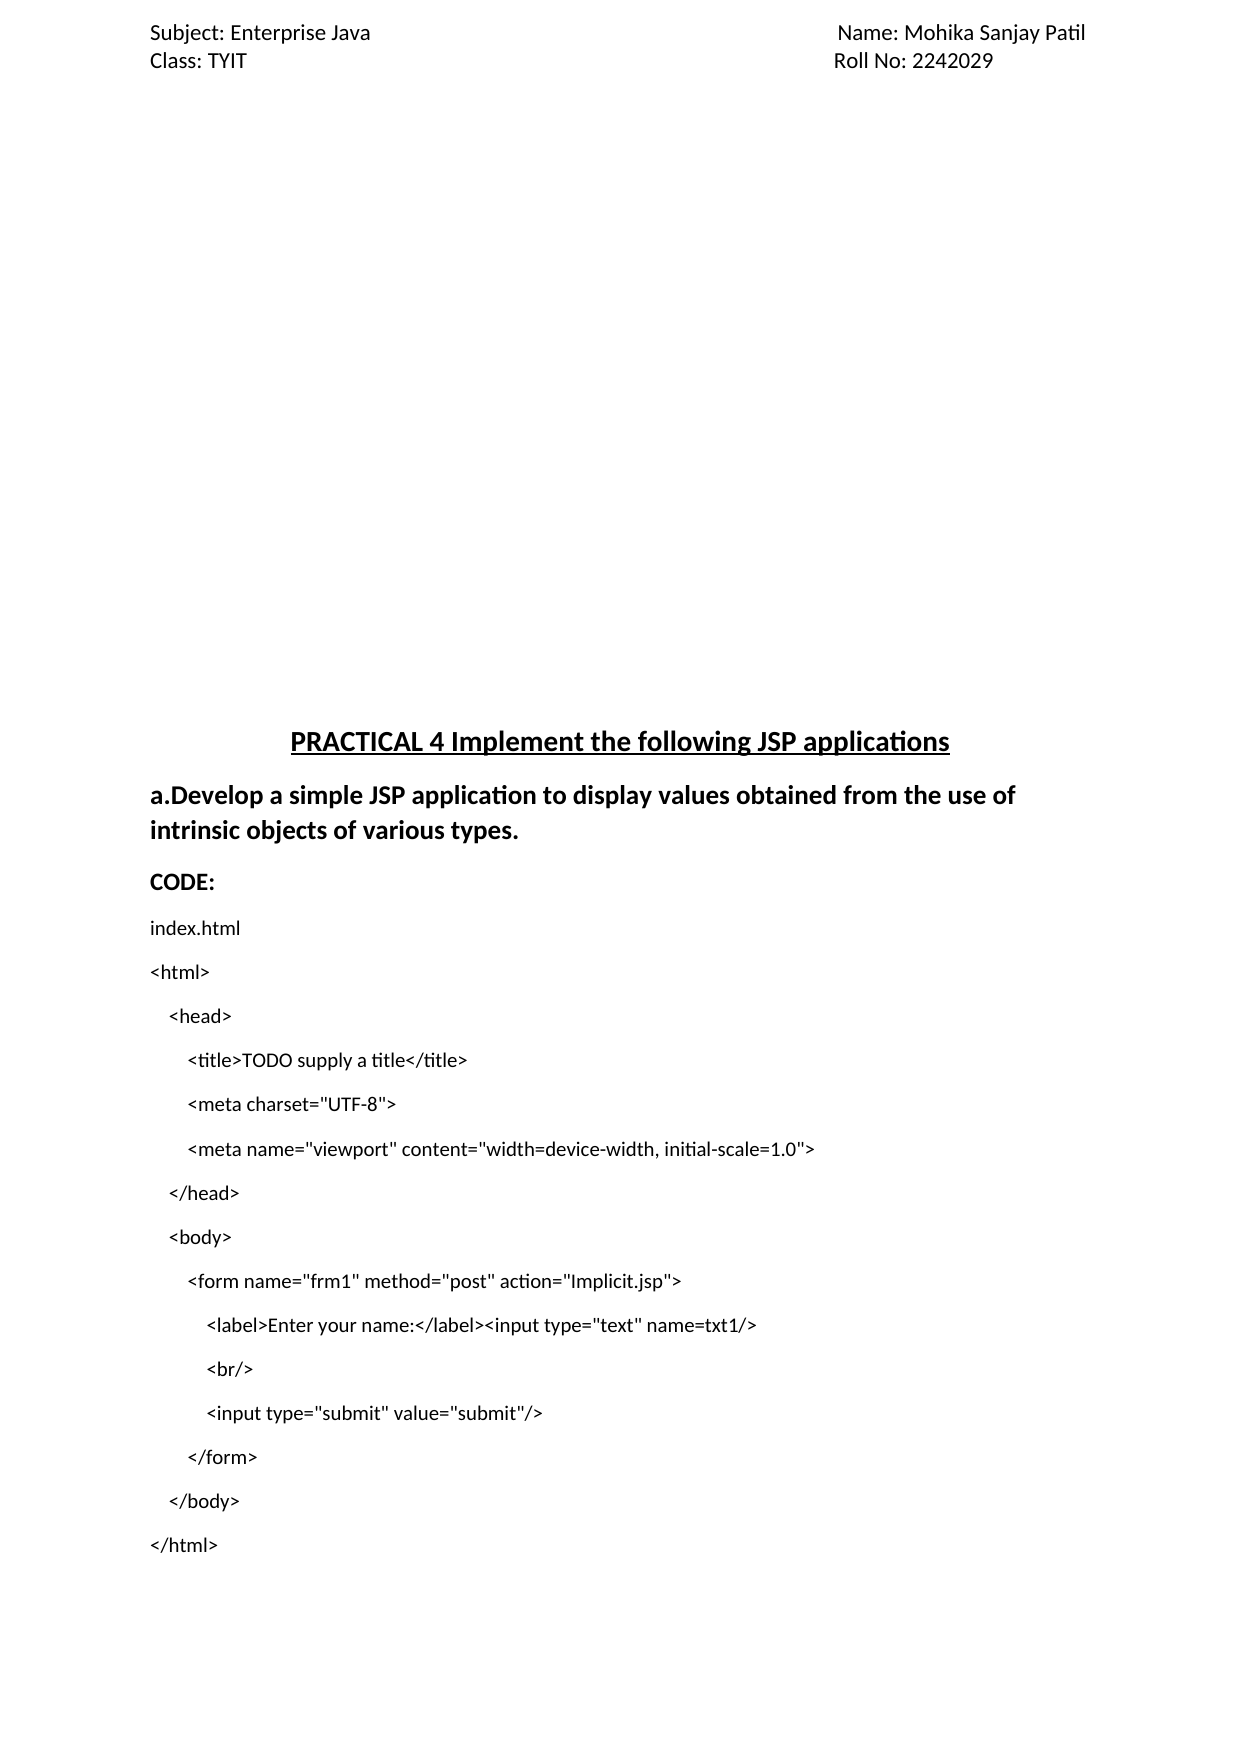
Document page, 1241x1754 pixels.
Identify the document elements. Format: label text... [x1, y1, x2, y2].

text <head> [150, 1003, 1090, 1029]
text CODE: [150, 866, 1090, 896]
text <meta charset="UTF-8"> [150, 1092, 1090, 1117]
text </body> [150, 1488, 1090, 1514]
text <label>Enter your name:</label><input type="text" name=txt1/> [150, 1312, 1090, 1337]
text </head> [150, 1180, 1090, 1205]
text </form> [150, 1444, 1090, 1469]
text <br/> [150, 1356, 1090, 1381]
text <meta name="viewport" content="width=device-width, initial-scale=1.0"> [150, 1136, 1090, 1161]
text <body> [150, 1224, 1090, 1249]
text PRACTICAL 4 Implement the following JSP applications [150, 723, 1090, 758]
text <form name="frm1" method="post" action="Implicit.jsp"> [150, 1268, 1090, 1293]
text <input type="submit" value="submit"/> [150, 1400, 1090, 1426]
text <html> [150, 959, 1090, 985]
text a.Develop a simple JSP application to display values obtained from the use of intrinsic objects of various types. [150, 778, 1090, 847]
text </html> [150, 1532, 1090, 1558]
text <title>TODO supply a title</title> [150, 1048, 1090, 1073]
text index.html [150, 915, 1090, 941]
